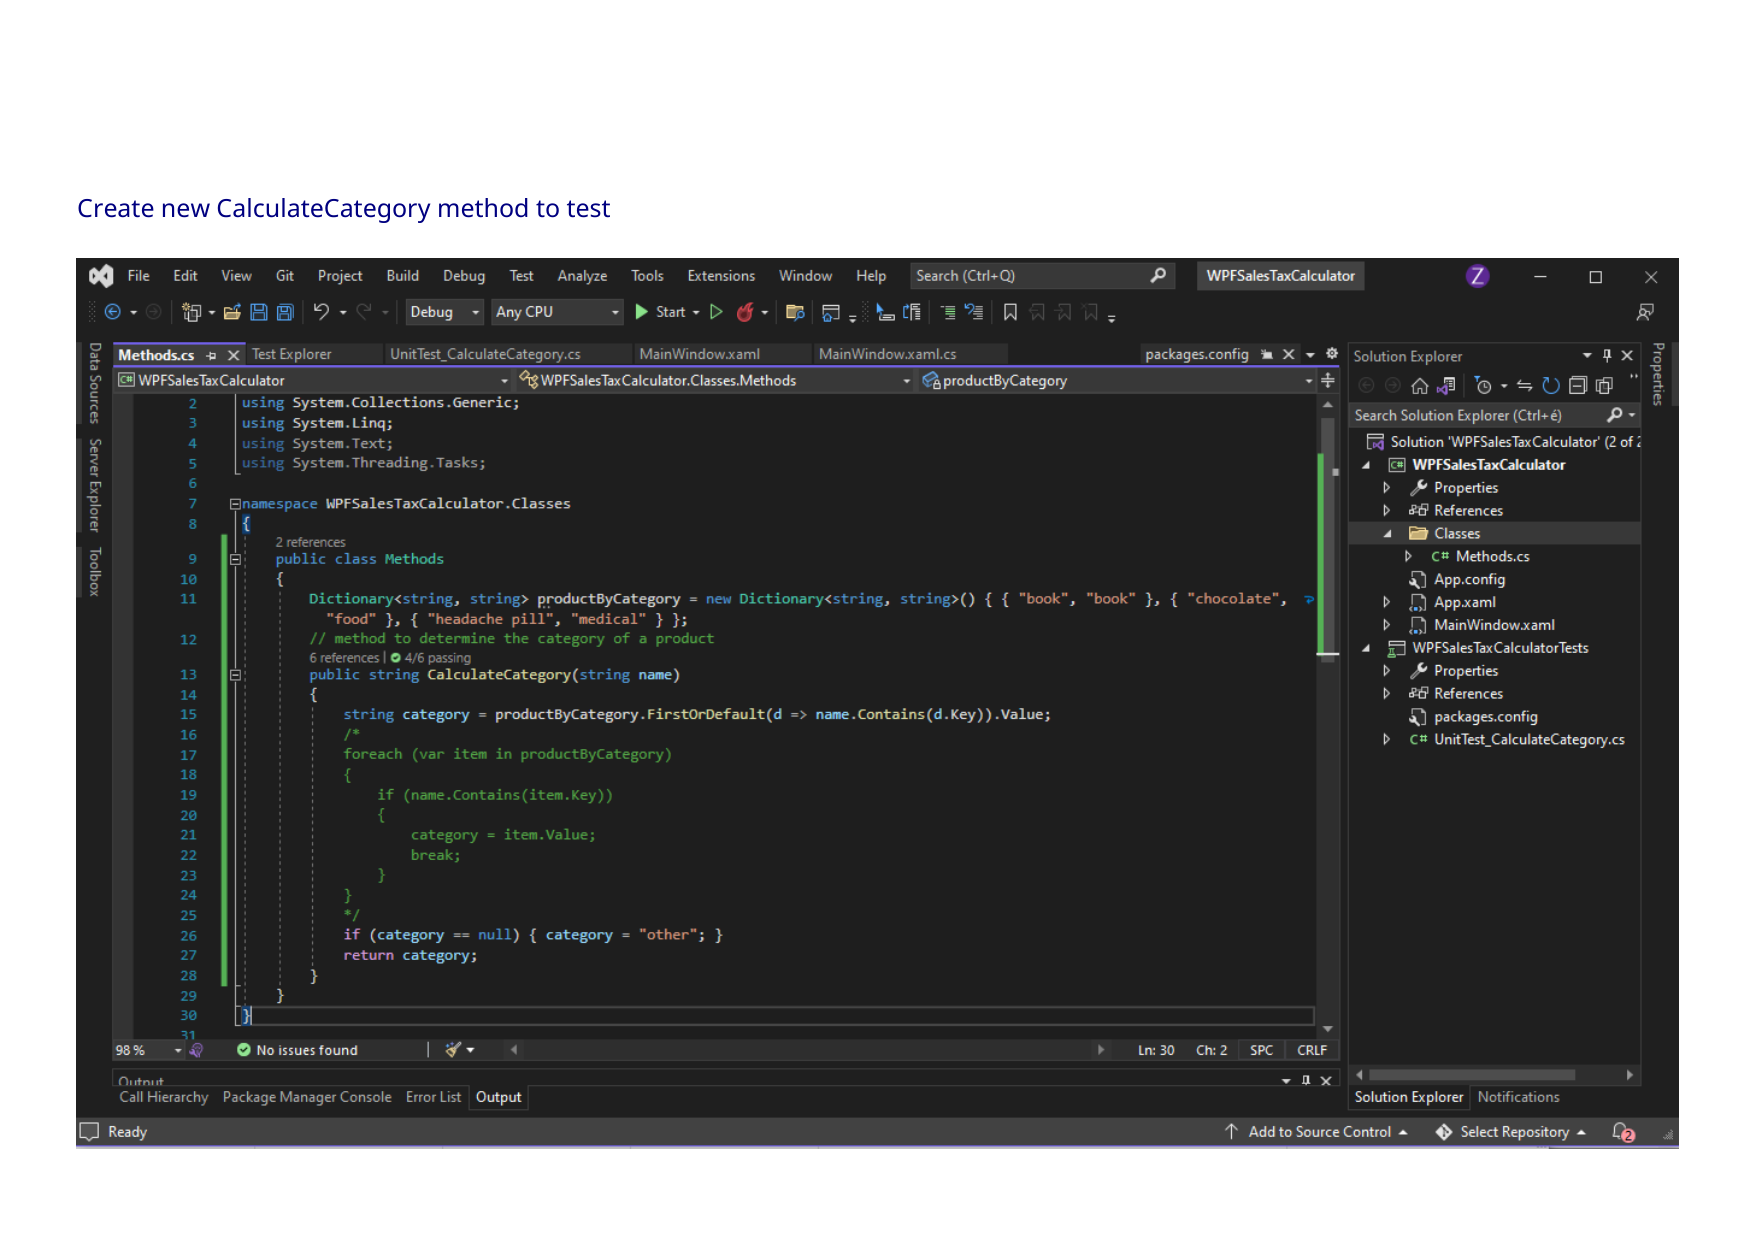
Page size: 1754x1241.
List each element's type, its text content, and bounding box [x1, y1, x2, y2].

text Create new CalculateCategory method to test [77, 191, 1689, 224]
picture [76, 258, 1679, 1149]
